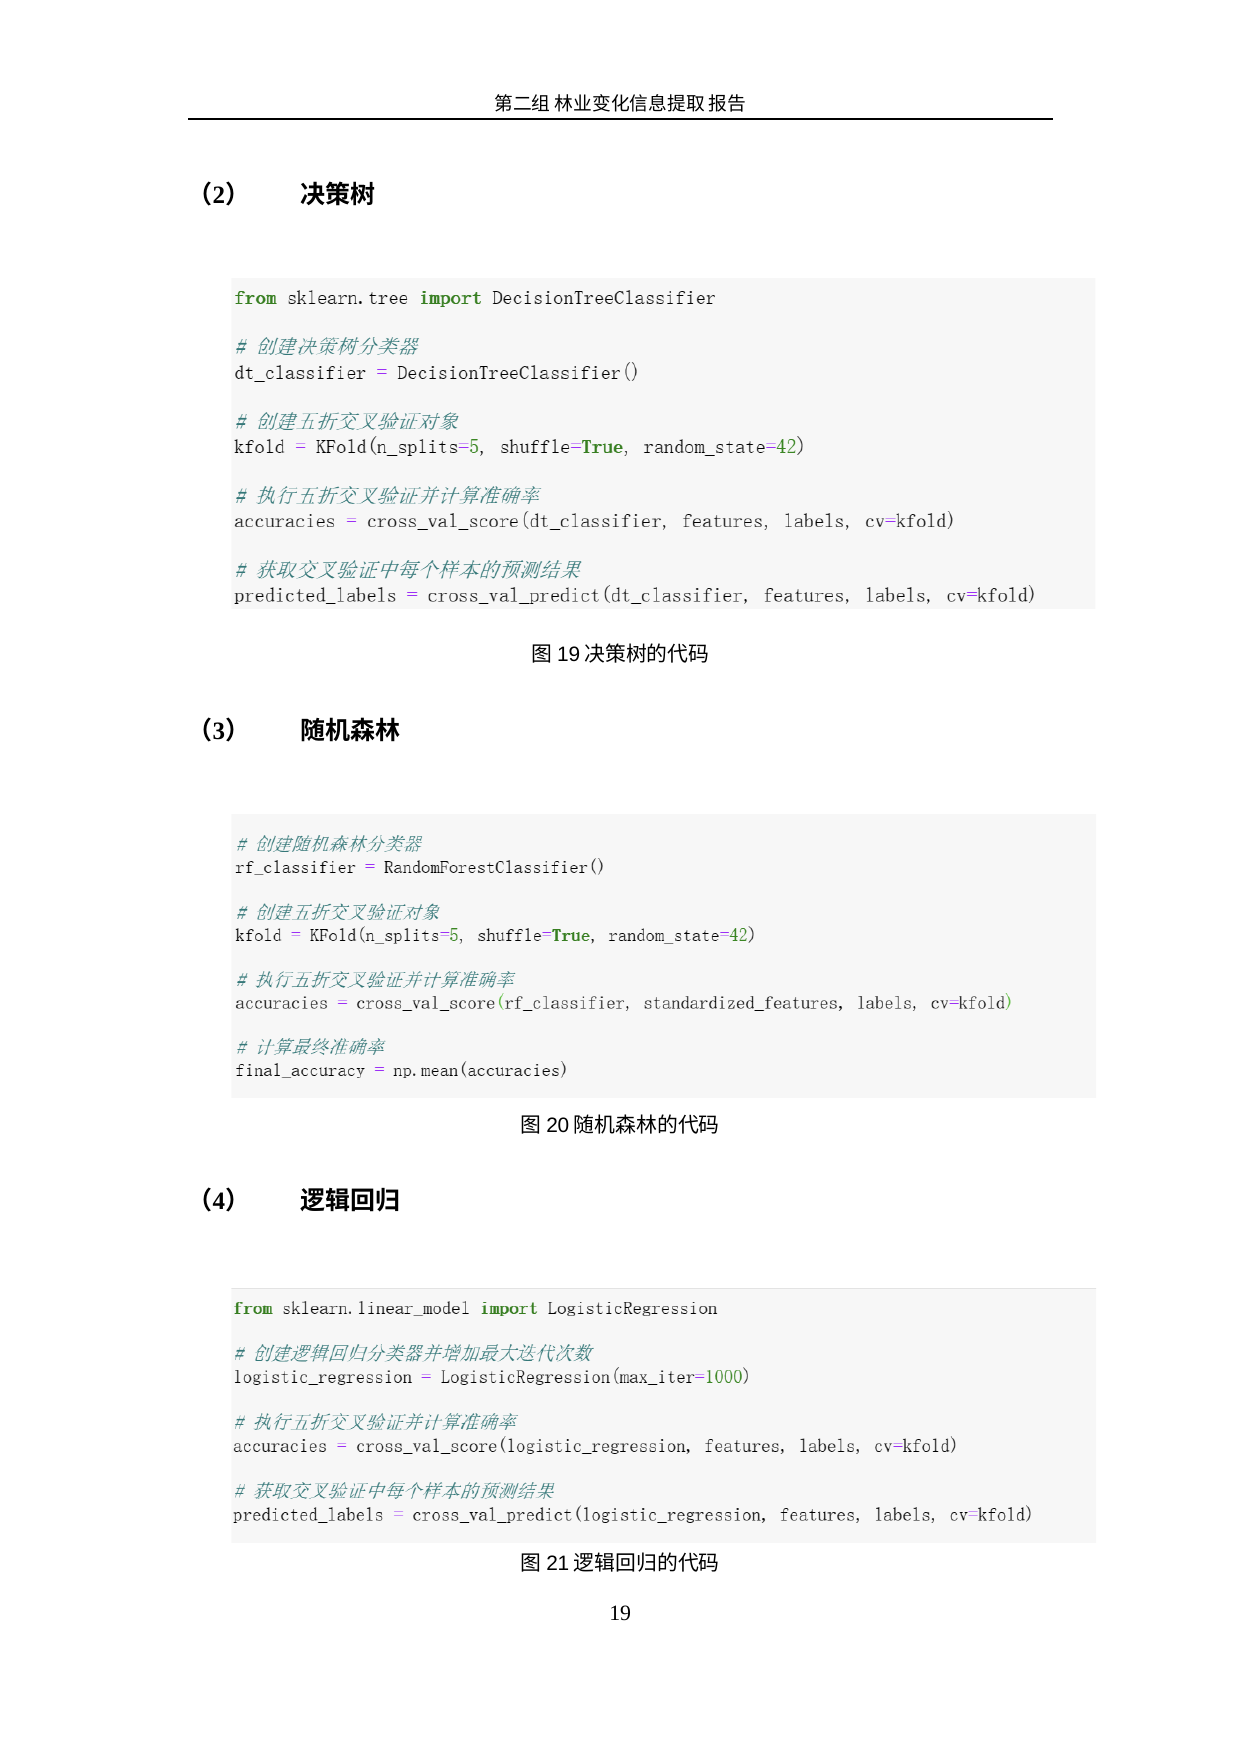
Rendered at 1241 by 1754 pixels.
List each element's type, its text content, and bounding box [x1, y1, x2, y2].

subtitle 决策树 [187, 160, 1053, 225]
text 图 21 逻辑回归的代码 [187, 1545, 1053, 1577]
picture [231, 278, 1096, 609]
picture [231, 814, 1097, 1098]
text 图 20 随机森林的代码 [187, 1107, 1053, 1139]
text 图 19决策树的代码 [187, 636, 1053, 669]
picture [231, 1285, 1097, 1543]
subtitle 逻辑回归 [187, 1166, 1053, 1231]
subtitle 随机森林 [187, 696, 1053, 761]
